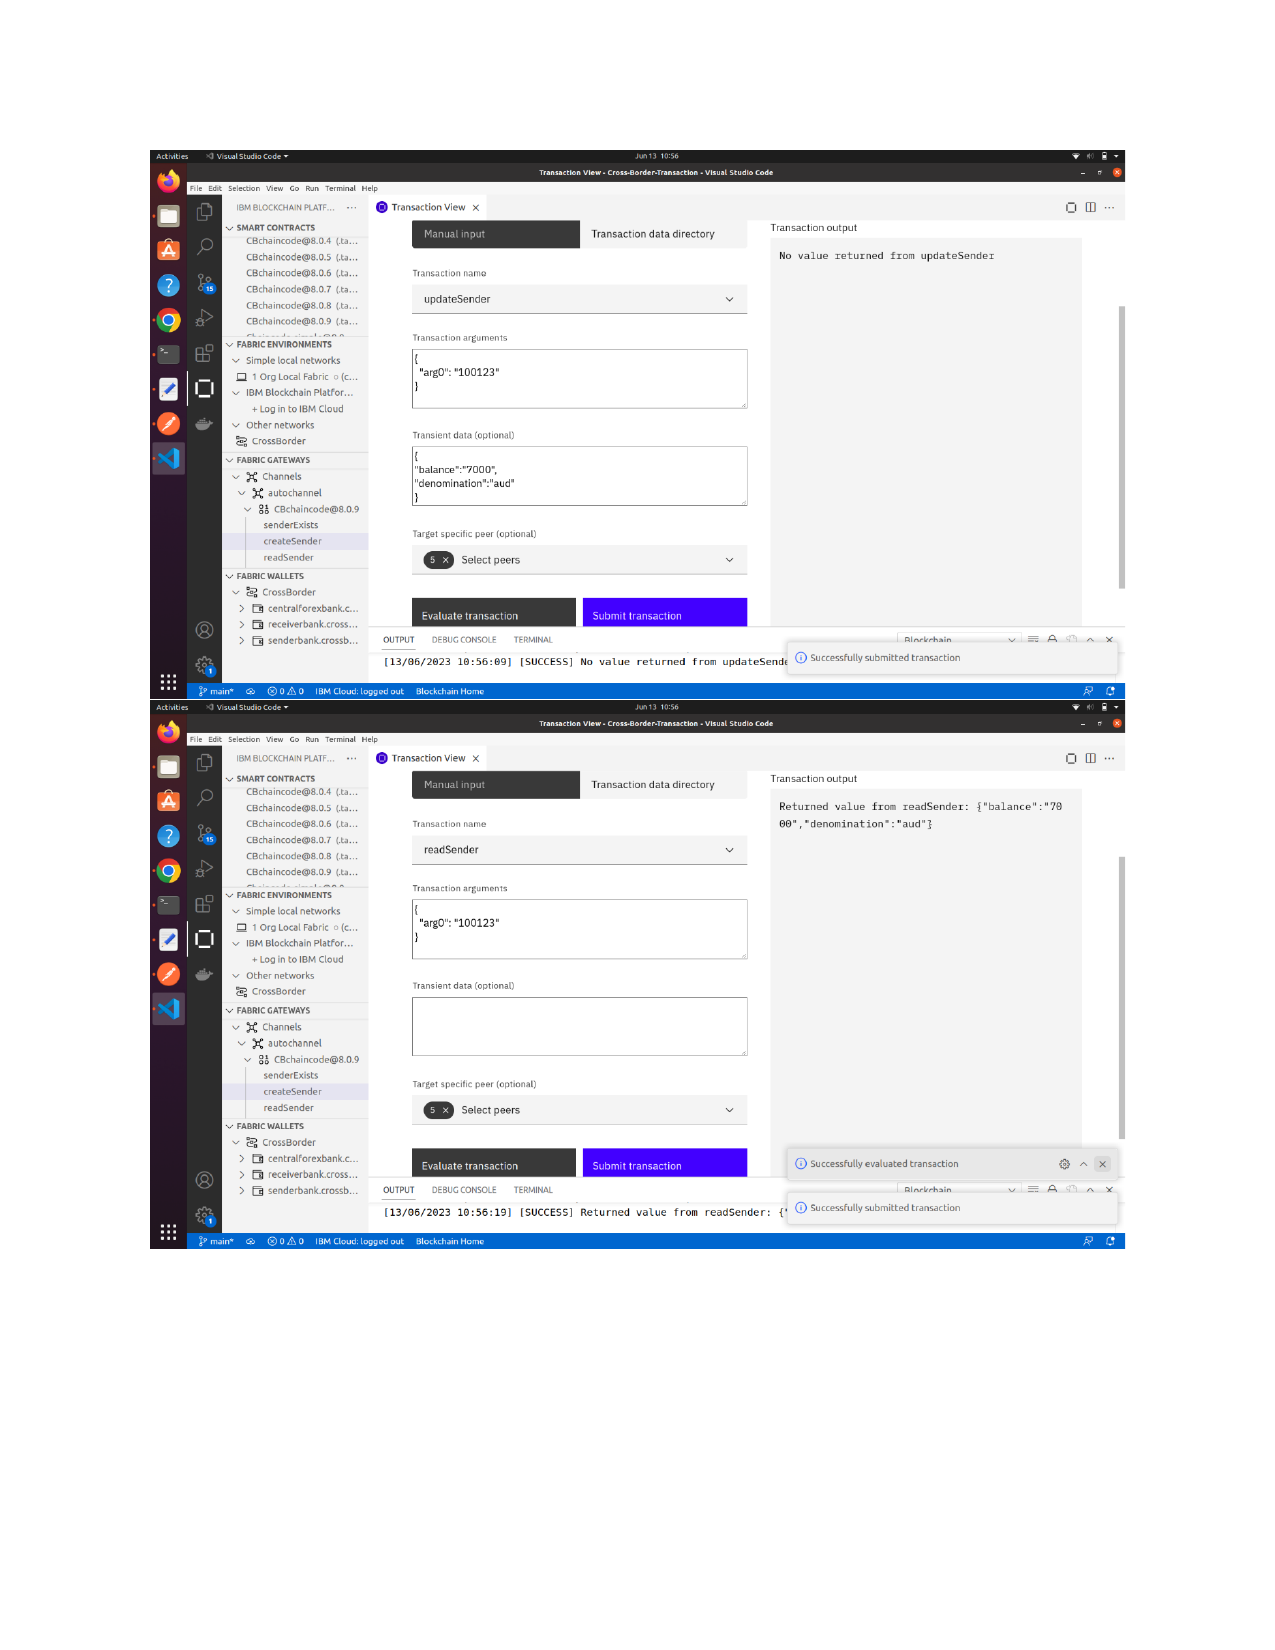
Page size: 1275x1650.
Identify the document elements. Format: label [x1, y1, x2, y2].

picture [150, 700, 1125, 1249]
picture [150, 150, 1125, 699]
